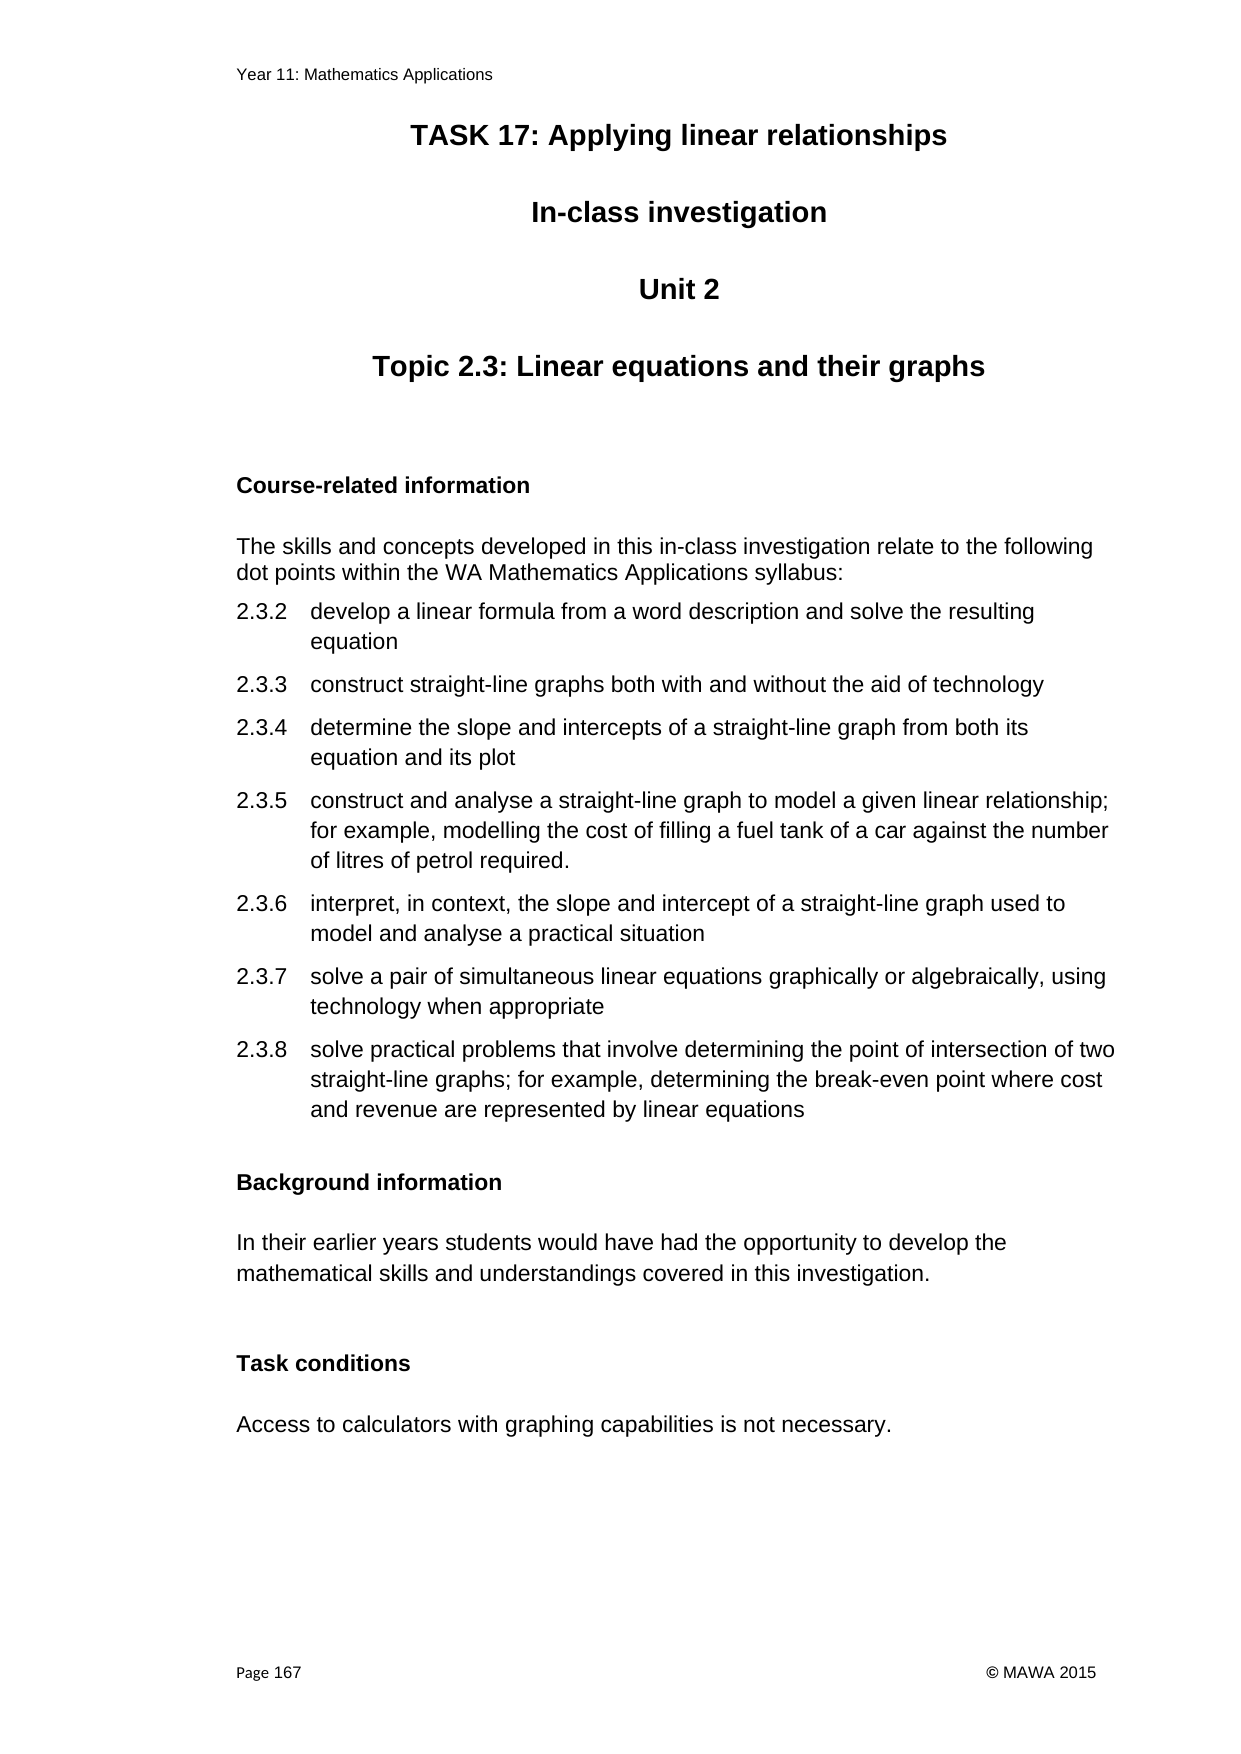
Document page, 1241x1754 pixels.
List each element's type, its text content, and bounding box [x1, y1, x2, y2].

text In their earlier years students would have had the opportunity to develop the mathematical skills and understandings covered in this investigation. [236, 1229, 1122, 1286]
text The skills and concepts developed in this in-class investigation relate to the following dot points within the WA Mathematics Applications syllabus: [236, 533, 1122, 586]
text 2.3.7 solve a pair of simultaneous linear equations graphically or algebraically, using technology when appropriate [236, 963, 1122, 1019]
text 2.3.2 develop a linear formula from a word description and solve the resulting equation [236, 598, 1122, 655]
text 2.3.4 determine the slope and intercepts of a straight-line graph from both its equation and its plot [236, 714, 1122, 770]
text TASK 17: Applying linear relationships [236, 118, 1122, 152]
text In-class investigation [236, 195, 1122, 229]
text Topic 2.3: Linear equations and their graphs [236, 349, 1122, 383]
text Course-related information [236, 472, 1122, 499]
text Background information [236, 1169, 1122, 1195]
text 2.3.8 solve practical problems that involve determining the point of intersection of two straight-line graphs; for example, determining the break-even point where cost and revenue are represented by linear equations [236, 1036, 1122, 1122]
text Task conditions [236, 1350, 1122, 1377]
text 2.3.5 construct and analyse a straight-line graph to model a given linear relationship; for example, modelling the cost of filling a fuel tank of a car against the number of litres of petrol required. [236, 787, 1122, 873]
text Unit 2 [236, 272, 1122, 306]
text 2.3.3 construct straight-line graphs both with and without the aid of technology [236, 671, 1122, 697]
text 2.3.6 interpret, in context, the slope and intercept of a straight-line graph used to model and analyse a practical situation [236, 890, 1122, 946]
text Access to calculators with graphing capabilities is not necessary. [236, 1411, 1122, 1437]
